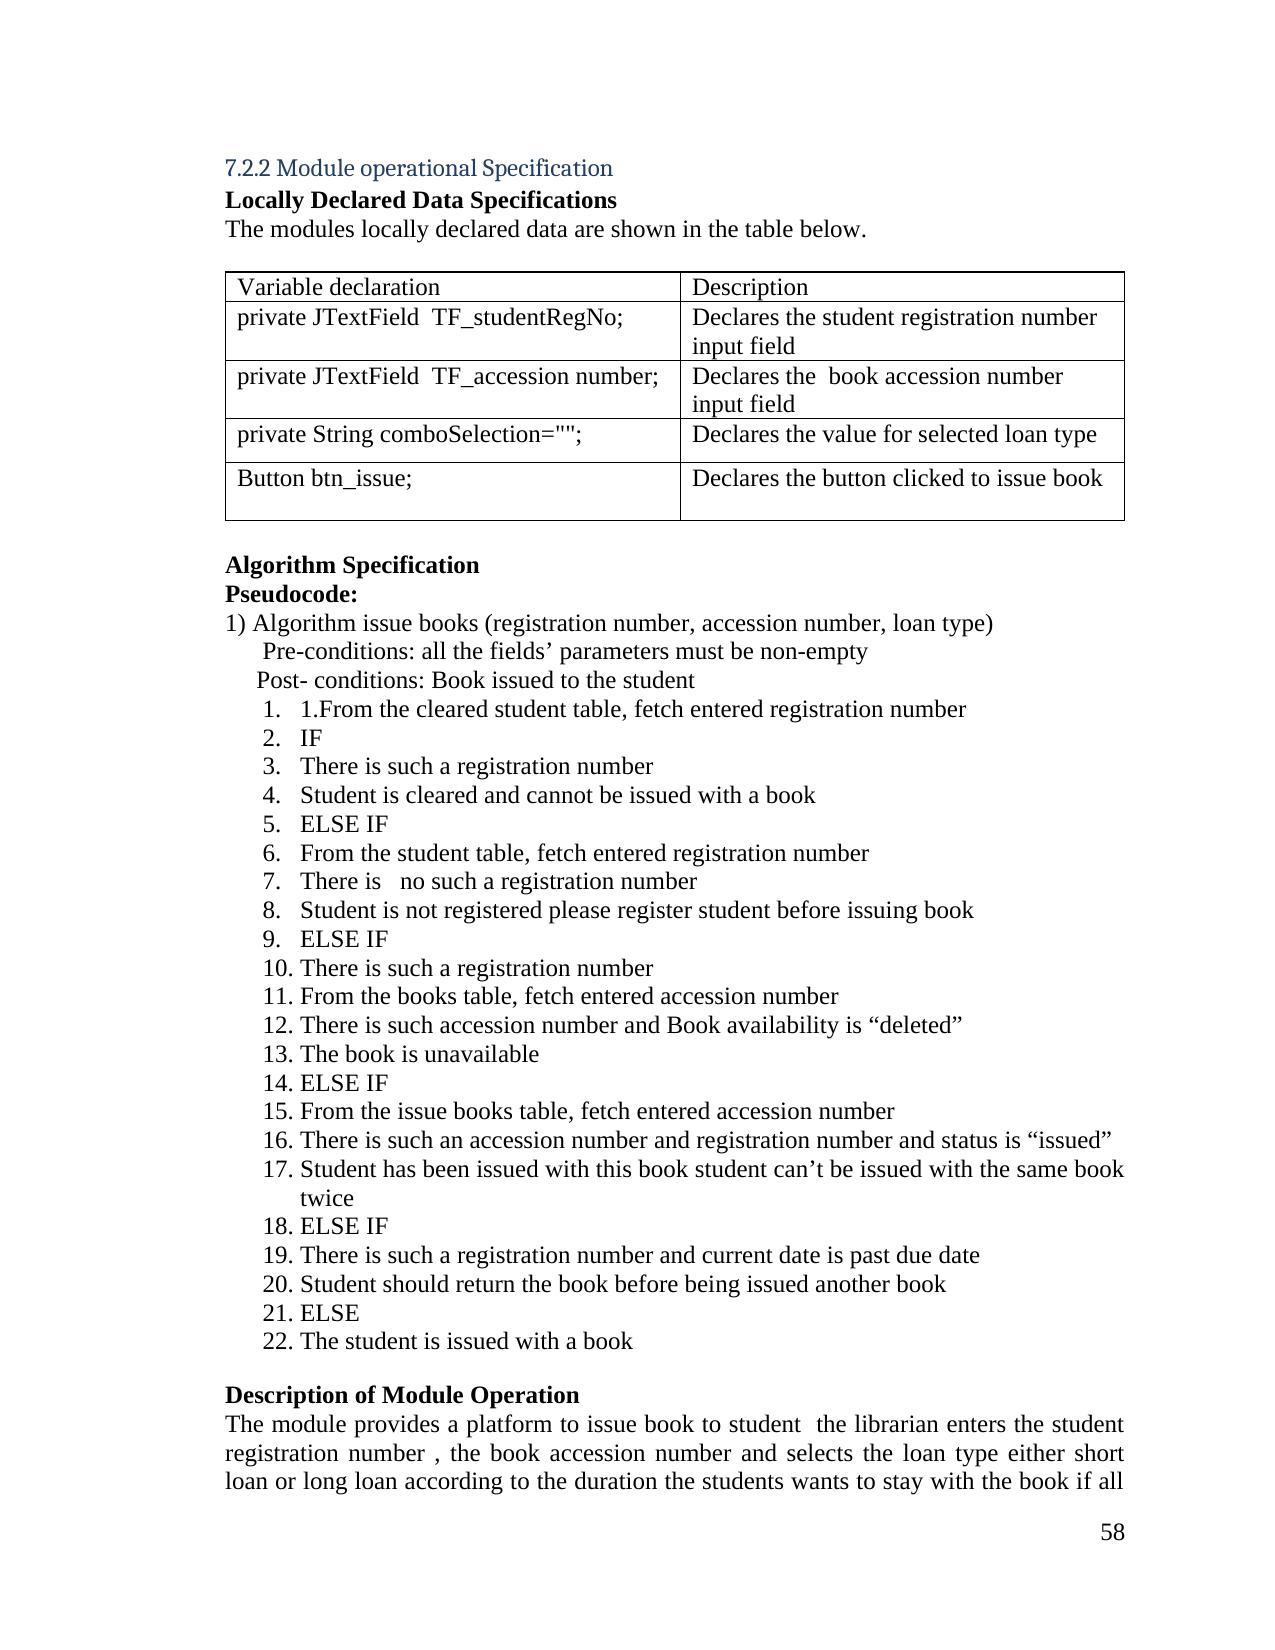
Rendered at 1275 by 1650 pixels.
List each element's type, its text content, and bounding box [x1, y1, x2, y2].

list IF [262, 723, 1125, 751]
list The student is issued with a book [262, 1326, 1125, 1355]
list ELSE IF [262, 924, 1125, 953]
text The modules locally declared data are shown in the table below. [225, 214, 1125, 243]
text Locally Declared Data Specifications [225, 185, 1125, 214]
list The book is unavailable [262, 1039, 1125, 1068]
text Description of Module Operation [225, 1380, 1125, 1409]
list From the student table, fetch entered registration number [262, 838, 1125, 866]
list There is such an accession number and registration number and status is “issued” [262, 1125, 1125, 1154]
list Student should return the book before being issued another book [262, 1269, 1125, 1298]
list From the books table, fetch entered accession number [262, 981, 1125, 1010]
list There is such a registration number [262, 751, 1125, 780]
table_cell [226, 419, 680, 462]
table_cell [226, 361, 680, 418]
list ELSE [262, 1298, 1125, 1326]
text Algorithm Specification [225, 550, 1125, 579]
subtitle 7.2.2 Module operational Specification [225, 154, 1125, 183]
list Student is not registered please register student before issuing book [262, 895, 1125, 924]
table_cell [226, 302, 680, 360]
list There is such a registration number [262, 953, 1125, 981]
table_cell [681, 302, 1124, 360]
list Student has been issued with this book student can’t be issued with the same book twice [262, 1154, 1125, 1211]
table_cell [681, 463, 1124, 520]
list 1.From the cleared student table, fetch entered registration number [262, 694, 1125, 723]
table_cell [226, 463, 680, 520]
text Pre-conditions: all the fields’ parameters must be non-empty [225, 636, 1125, 665]
text 1) Algorithm issue books (registration number, accession number, loan type) [225, 608, 1125, 636]
list ELSE IF [262, 809, 1125, 838]
text Pseudocode: [225, 579, 1125, 608]
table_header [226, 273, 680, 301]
list There is no such a registration number [262, 866, 1125, 895]
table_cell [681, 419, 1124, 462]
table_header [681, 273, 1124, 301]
list From the issue books table, fetch entered accession number [262, 1096, 1125, 1125]
list ELSE IF [262, 1211, 1125, 1240]
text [225, 1409, 1125, 1495]
list There is such a registration number and current date is past due date [262, 1240, 1125, 1269]
list ELSE IF [262, 1068, 1125, 1096]
text Post- conditions: Book issued to the student [225, 665, 1125, 694]
list Student is cleared and cannot be issued with a book [262, 780, 1125, 809]
list There is such accession number and Book availability is “deleted” [262, 1010, 1125, 1039]
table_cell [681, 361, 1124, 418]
